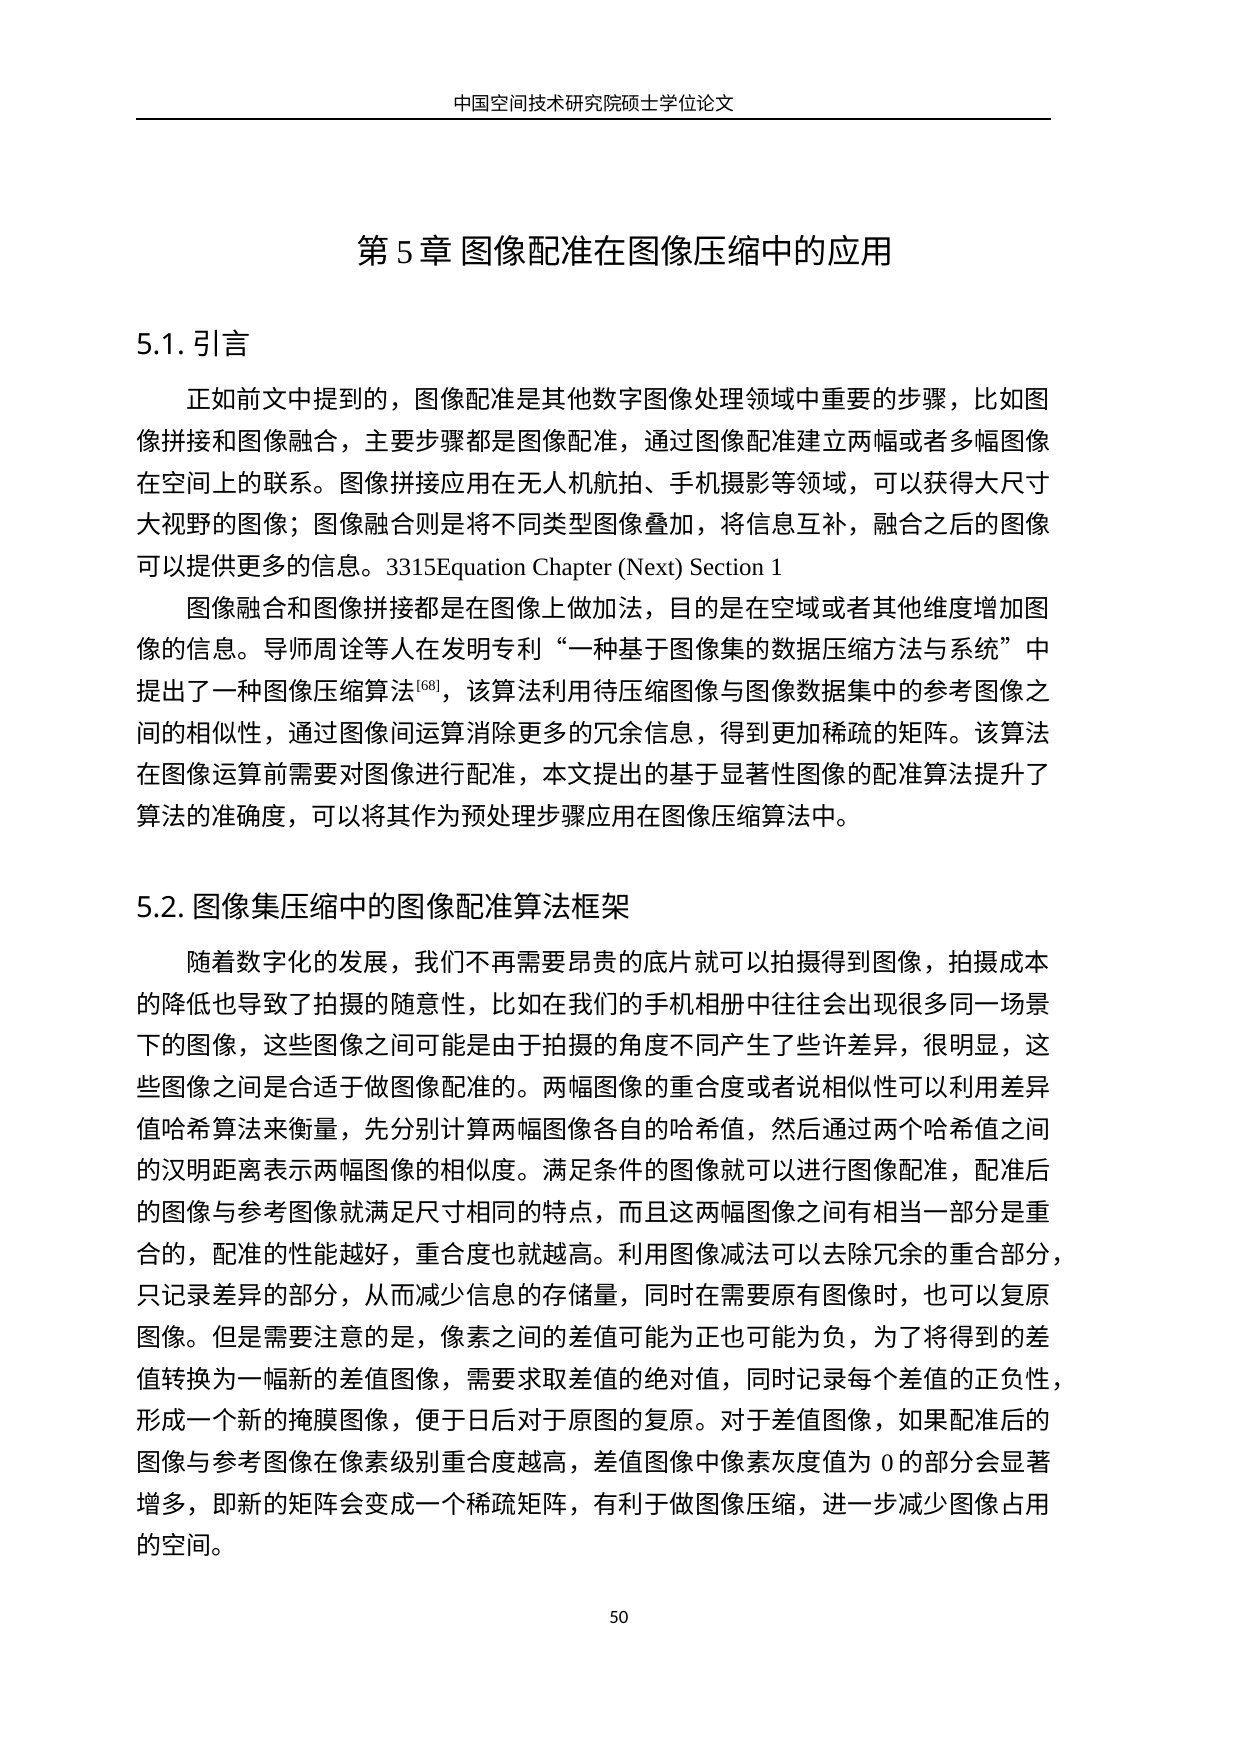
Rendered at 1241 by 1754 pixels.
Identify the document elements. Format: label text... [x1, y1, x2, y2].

text 随着数字化的发展，我们不再需要昂贵的底片就可以拍摄得到图像，拍摄成本的降低也导致了拍摄的随意性，比如在我们的手机相册中往往会出现很多同一场景下的图像，这些图像之间可能是由于拍摄的角度不同产生了些许差异，很明显，这些图像之间是合适于做图像配准的。两幅图像的重合度或者说相似性可以利用差异值哈希算法来衡量，先分别计算两幅图像各自的哈希值，然后通过两个哈希值之间的汉明距离表示两幅图像的相似度。满足条件的图像就可以进行图像配准，配准后的图像与参考图像就满足尺寸相同的特点，而且这两幅图像之间有相当一部分是重合的，配准的性能越好，重合度也就越高。利用图像减法可以去除冗余的重合部分，只记录差异的部分，从而减少信息的存储量，同时在需要原有图像时，也可以复原图像。但是需要注意的是，像素之间的差值可能为正也可能为负，为了将得到的差值转换为一幅新的差值图像，需要求取差值的绝对值，同时记录每个差值的正负性，形成一个新的掩膜图像，便于日后对于原图的复原。对于差值图像，如果配准后的图像与参考图像在像素级别重合度越高，差值图像中像素灰度值为0的部分会显著增多，即新的矩阵会变成一个稀疏矩阵，有利于做图像压缩，进一步减少图像占用的空间。 [136, 938, 1051, 1563]
subtitle 5.2. 图像集压缩中的图像配准算法框架 [136, 884, 1051, 926]
subtitle 第5章 图像配准在图像压缩中的应用 [136, 230, 1051, 271]
text 正如前文中提到的，图像配准是其他数字图像处理领域中重要的步骤，比如图像拼接和图像融合，主要步骤都是图像配准，通过图像配准建立两幅或者多幅图像在空间上的联系。图像拼接应用在无人机航拍、手机摄影等领域，可以获得大尺寸大视野的图像；图像融合则是将不同类型图像叠加，将信息互补，融合之后的图像可以提供更多的信息。 [136, 376, 1051, 584]
subtitle 5.1. 引言 [136, 321, 1051, 363]
text 图像融合和图像拼接都是在图像上做加法，目的是在空域或者其他维度增加图像的信息。导师周诠等人在发明专利“一种基于图像集的数据压缩方法与系统”中提出了一种图像压缩算法[68]，该算法利用待压缩图像与图像数据集中的参考图像之间的相似性，通过图像间运算消除更多的冗余信息，得到更加稀疏的矩阵。该算法在图像运算前需要对图像进行配准，本文提出的基于显著性图像的配准算法提升了算法的准确度，可以将其作为预处理步骤应用在图像压缩算法中。 [136, 584, 1051, 834]
